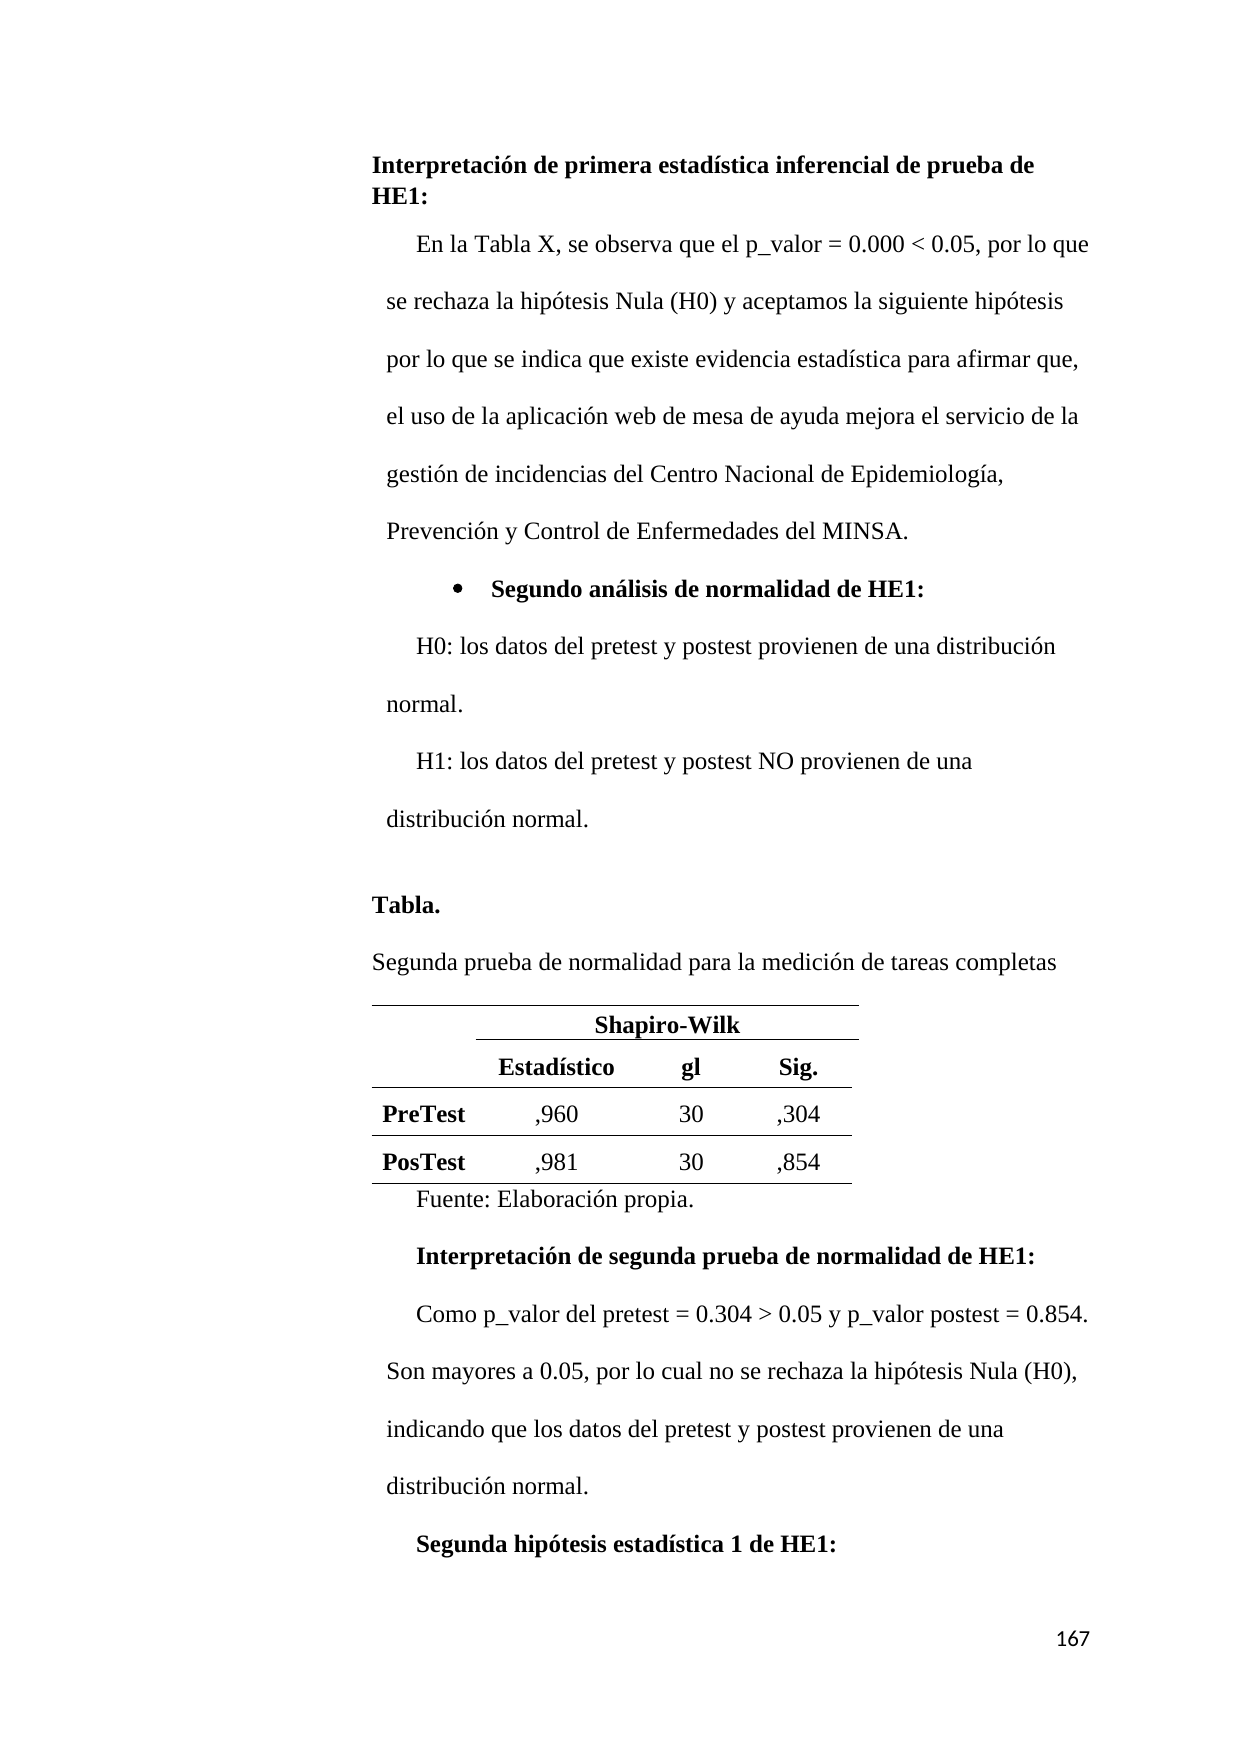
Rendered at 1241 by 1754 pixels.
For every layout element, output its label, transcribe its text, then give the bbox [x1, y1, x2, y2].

text Tabla. [372, 890, 1090, 919]
text Como p_valor del pretest = 0.304 > 0.05 y p_valor postest = 0.854. Son mayores a 0.05, por lo cual no se rechaza la hipótesis Nula (H0), indicando que los datos del pretest y postest provienen de una distribución normal. [386, 1299, 1090, 1500]
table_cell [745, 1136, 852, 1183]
text Segunda hipótesis estadística 1 de HE1: [386, 1529, 1090, 1558]
text H0: los datos del pretest y postest provienen de una distribución normal. [386, 631, 1090, 717]
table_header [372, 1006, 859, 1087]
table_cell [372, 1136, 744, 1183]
list Segundo análisis de normalidad de HE1: [453, 574, 1090, 602]
text Fuente: Elaboración propia. [327, 1184, 1090, 1213]
text Segunda prueba de normalidad para la medición de tareas completas [372, 947, 1090, 976]
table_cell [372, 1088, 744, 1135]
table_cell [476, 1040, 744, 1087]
text Interpretación de primera estadística inferencial de prueba de HE1: [372, 150, 1090, 210]
text En la Tabla X, se observa que el p_valor = 0.000 < 0.05, por lo que se rechaza la hipótesis Nula (H0) y aceptamos la siguiente hipótesis por lo que se indica que existe evidencia estadística para afirmar que, el uso de la aplicación web de mesa de ayuda mejora el servicio de la gestión de incidencias del Centro Nacional de Epidemiología, Prevención y Control de Enfermedades del MINSA. [386, 229, 1090, 545]
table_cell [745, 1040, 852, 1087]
text H1: los datos del pretest y postest NO provienen de una distribución normal. [386, 746, 1090, 832]
text Interpretación de segunda prueba de normalidad de HE1: [386, 1241, 1090, 1270]
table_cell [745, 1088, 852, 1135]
